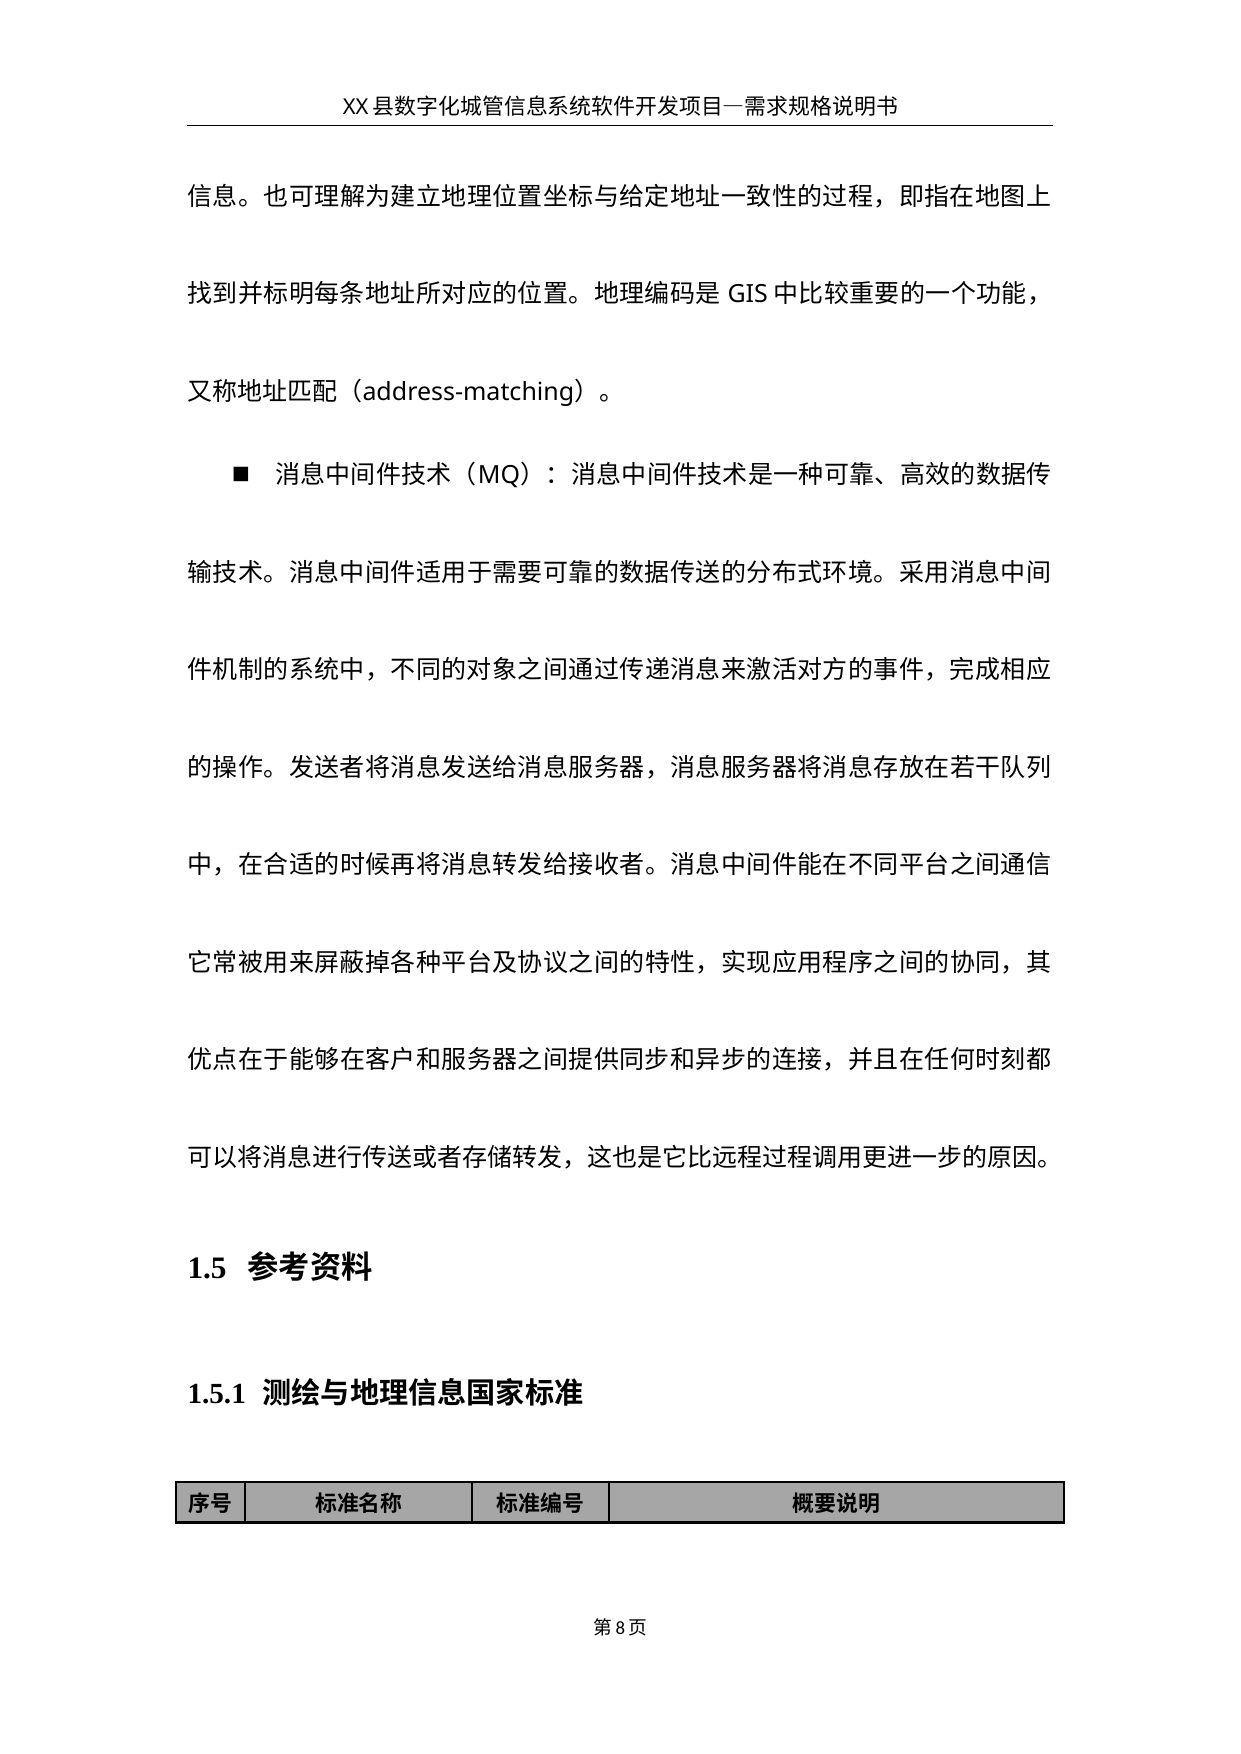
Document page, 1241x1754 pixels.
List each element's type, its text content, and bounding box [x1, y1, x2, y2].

subtitle 参考资料 [187, 1233, 1053, 1298]
table_header 标准名称 [246, 1483, 471, 1521]
list 消息中间件技术（MQ）：消息中间件技术是一种可靠、高效的数据传输技术。消息中间件适用于需要可靠的数据传送的分布式环境。采用消息中间件机制的系统中，不同的对象之间通过传递消息来激活对方的事件，完成相应的操作。发送者将消息发送给消息服务器，消息服务器将消息存放在若干队列中，在合适的时候再将消息转发给接收者。消息中间件能在不同平台之间通信，它常被用来屏蔽掉各种平台及协议之间的特性，实现应用程序之间的协同，其优点在于能够在客户和服务器之间提供同步和异步的连接，并且在任何时刻都可以将消息进行传送或者存储转发，这也是它比远程过程调用更进一步的原因。 [187, 440, 1053, 1188]
table_header 概要说明 [610, 1483, 1063, 1521]
table_header 标准编号 [473, 1483, 608, 1521]
subtitle 测绘与地理信息国家标准 [187, 1358, 1053, 1423]
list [187, 162, 1053, 422]
table_header 序号 [177, 1483, 244, 1521]
